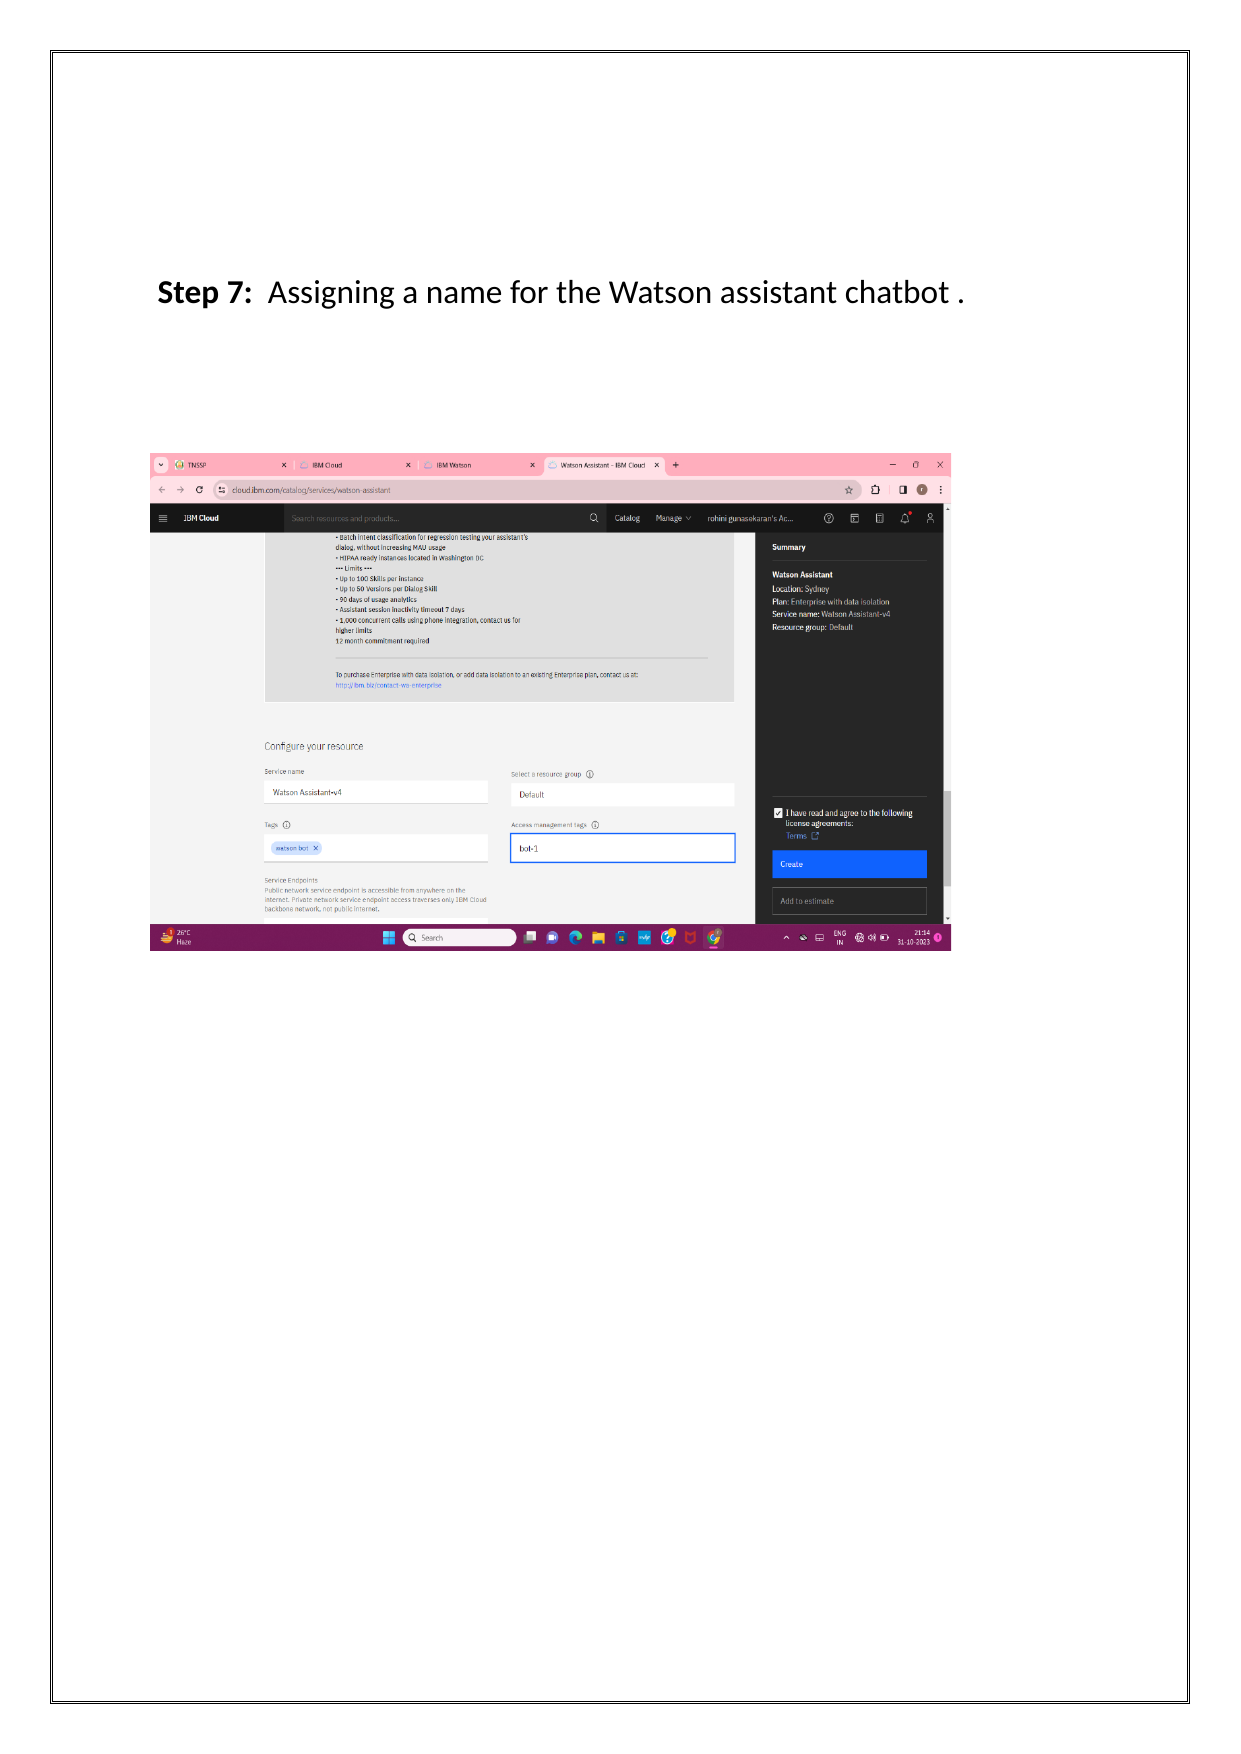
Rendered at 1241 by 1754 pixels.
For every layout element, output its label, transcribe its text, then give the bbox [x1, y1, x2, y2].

picture [150, 453, 952, 951]
text Step 7: Assigning a name for the Watson assistant chatbot . [150, 271, 1090, 312]
